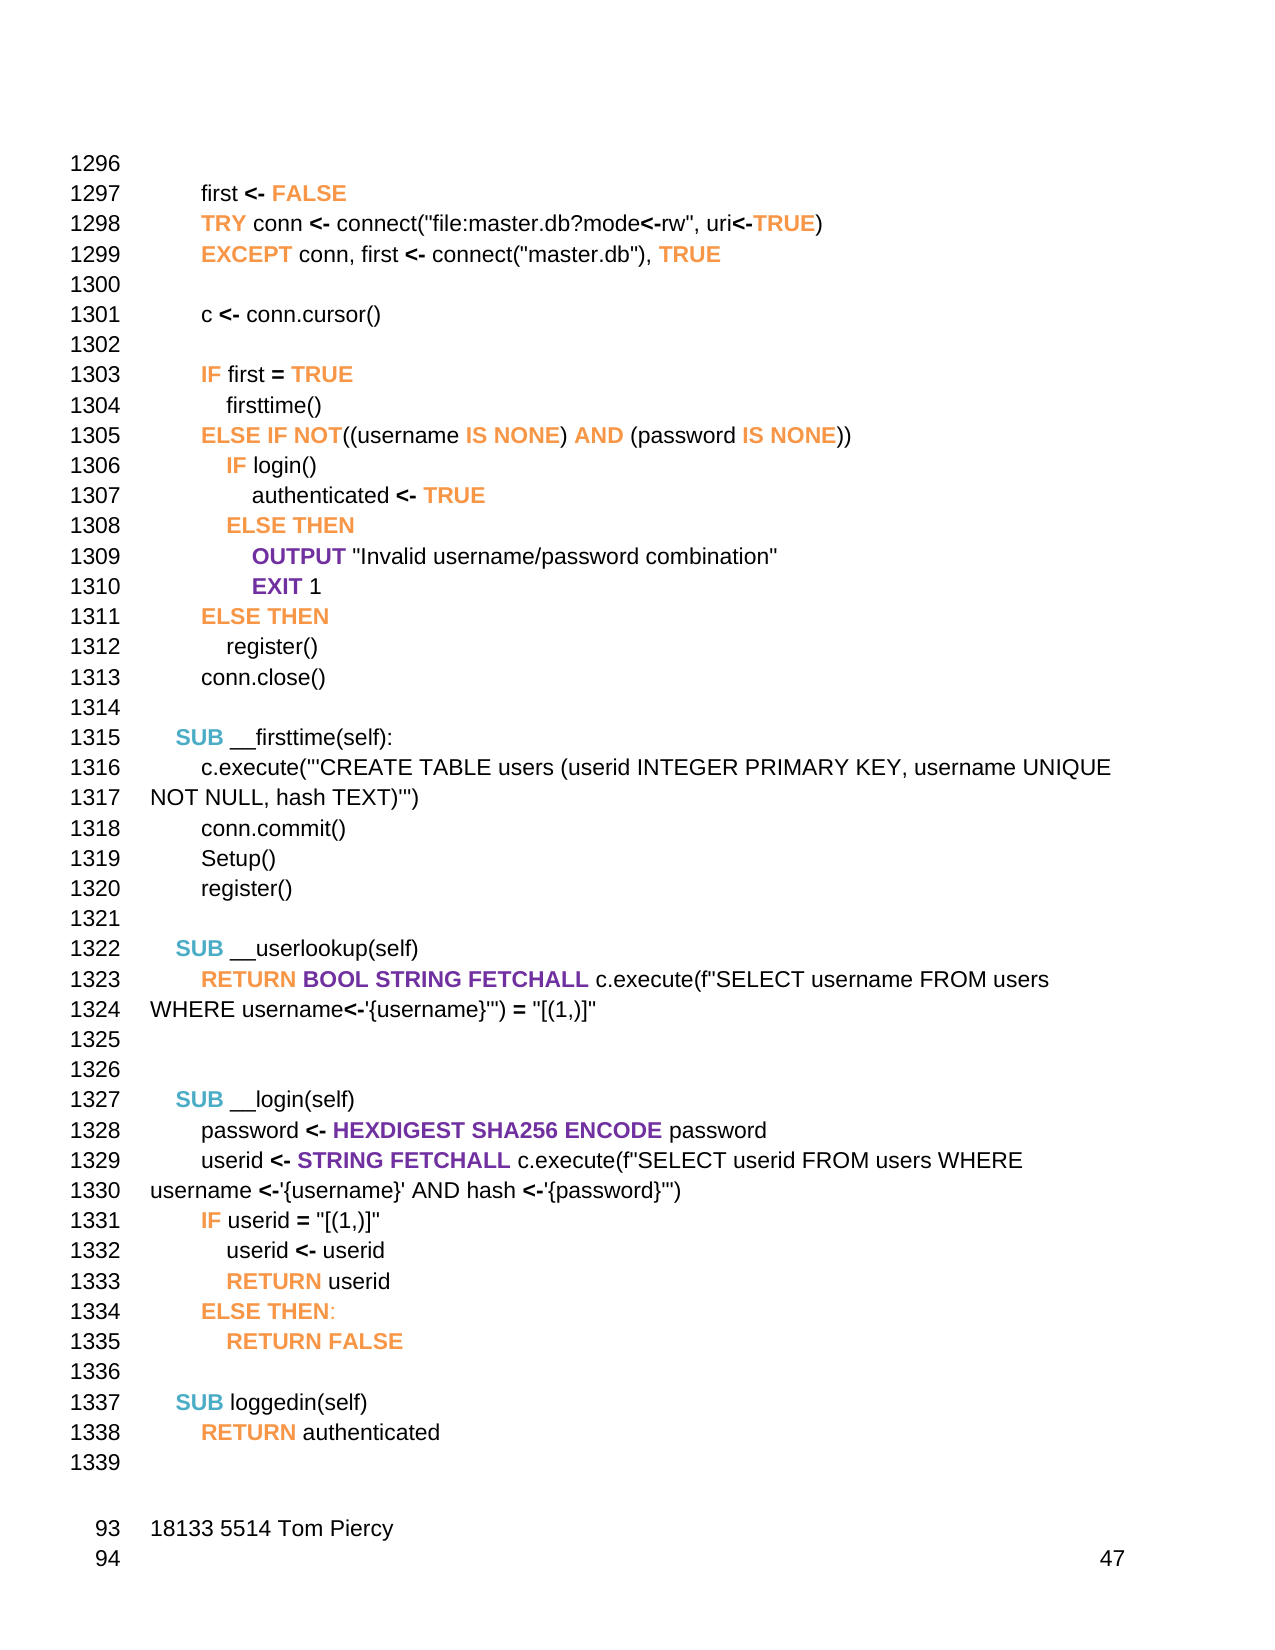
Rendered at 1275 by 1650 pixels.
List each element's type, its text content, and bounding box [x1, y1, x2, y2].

text conn.close() [150, 663, 1125, 690]
text ELSE THEN [150, 512, 1125, 539]
text SUB __firsttime(self): [150, 724, 1125, 750]
text userid <- userid [150, 1237, 1125, 1264]
text c <- conn.cursor() [150, 301, 1125, 327]
text EXIT 1 [150, 573, 1125, 599]
text password <- HEXDIGEST SHA256 ENCODE password [150, 1117, 1125, 1143]
text TRY conn <- connect("file:master.db?mode<-rw", uri<-TRUE) [150, 210, 1125, 237]
text register() [150, 633, 1125, 660]
text c.execute('''CREATE TABLE users (userid INTEGER PRIMARY KEY, username UNIQUE NOT NULL, hash TEXT)''') [150, 754, 1125, 811]
text Setup() [150, 845, 1125, 871]
text authenticated <- TRUE [150, 482, 1125, 509]
text SUB __userlookup(self) [150, 935, 1125, 962]
text register() [150, 875, 1125, 901]
text EXCEPT conn, first <- connect("master.db"), TRUE [150, 241, 1125, 267]
text ELSE IF NOT((username IS NONE) AND (password IS NONE)) [150, 422, 1125, 448]
text firsttime() [150, 392, 1125, 418]
text userid <- STRING FETCHALL c.execute(f"SELECT userid FROM users WHERE username <-'{username}' AND hash <-'{password}'") [150, 1147, 1125, 1203]
text RETURN BOOL STRING FETCHALL c.execute(f"SELECT username FROM users WHERE username<-'{username}'") = "[(1,)]" [150, 966, 1125, 1022]
text ELSE THEN [150, 603, 1125, 629]
text IF userid = "[(1,)]" [150, 1207, 1125, 1234]
text RETURN userid [150, 1268, 1125, 1294]
text conn.commit() [150, 814, 1125, 841]
text OUTPUT "Invalid username/password combination" [150, 543, 1125, 569]
text SUB __login(self) [150, 1086, 1125, 1113]
text ELSE THEN: [150, 1298, 1125, 1324]
text IF login() [150, 452, 1125, 478]
text RETURN authenticated [150, 1419, 1125, 1445]
text first <- FALSE [150, 180, 1125, 207]
text RETURN FALSE [150, 1328, 1125, 1354]
text IF first = TRUE [150, 361, 1125, 388]
text SUB loggedin(self) [150, 1388, 1125, 1415]
